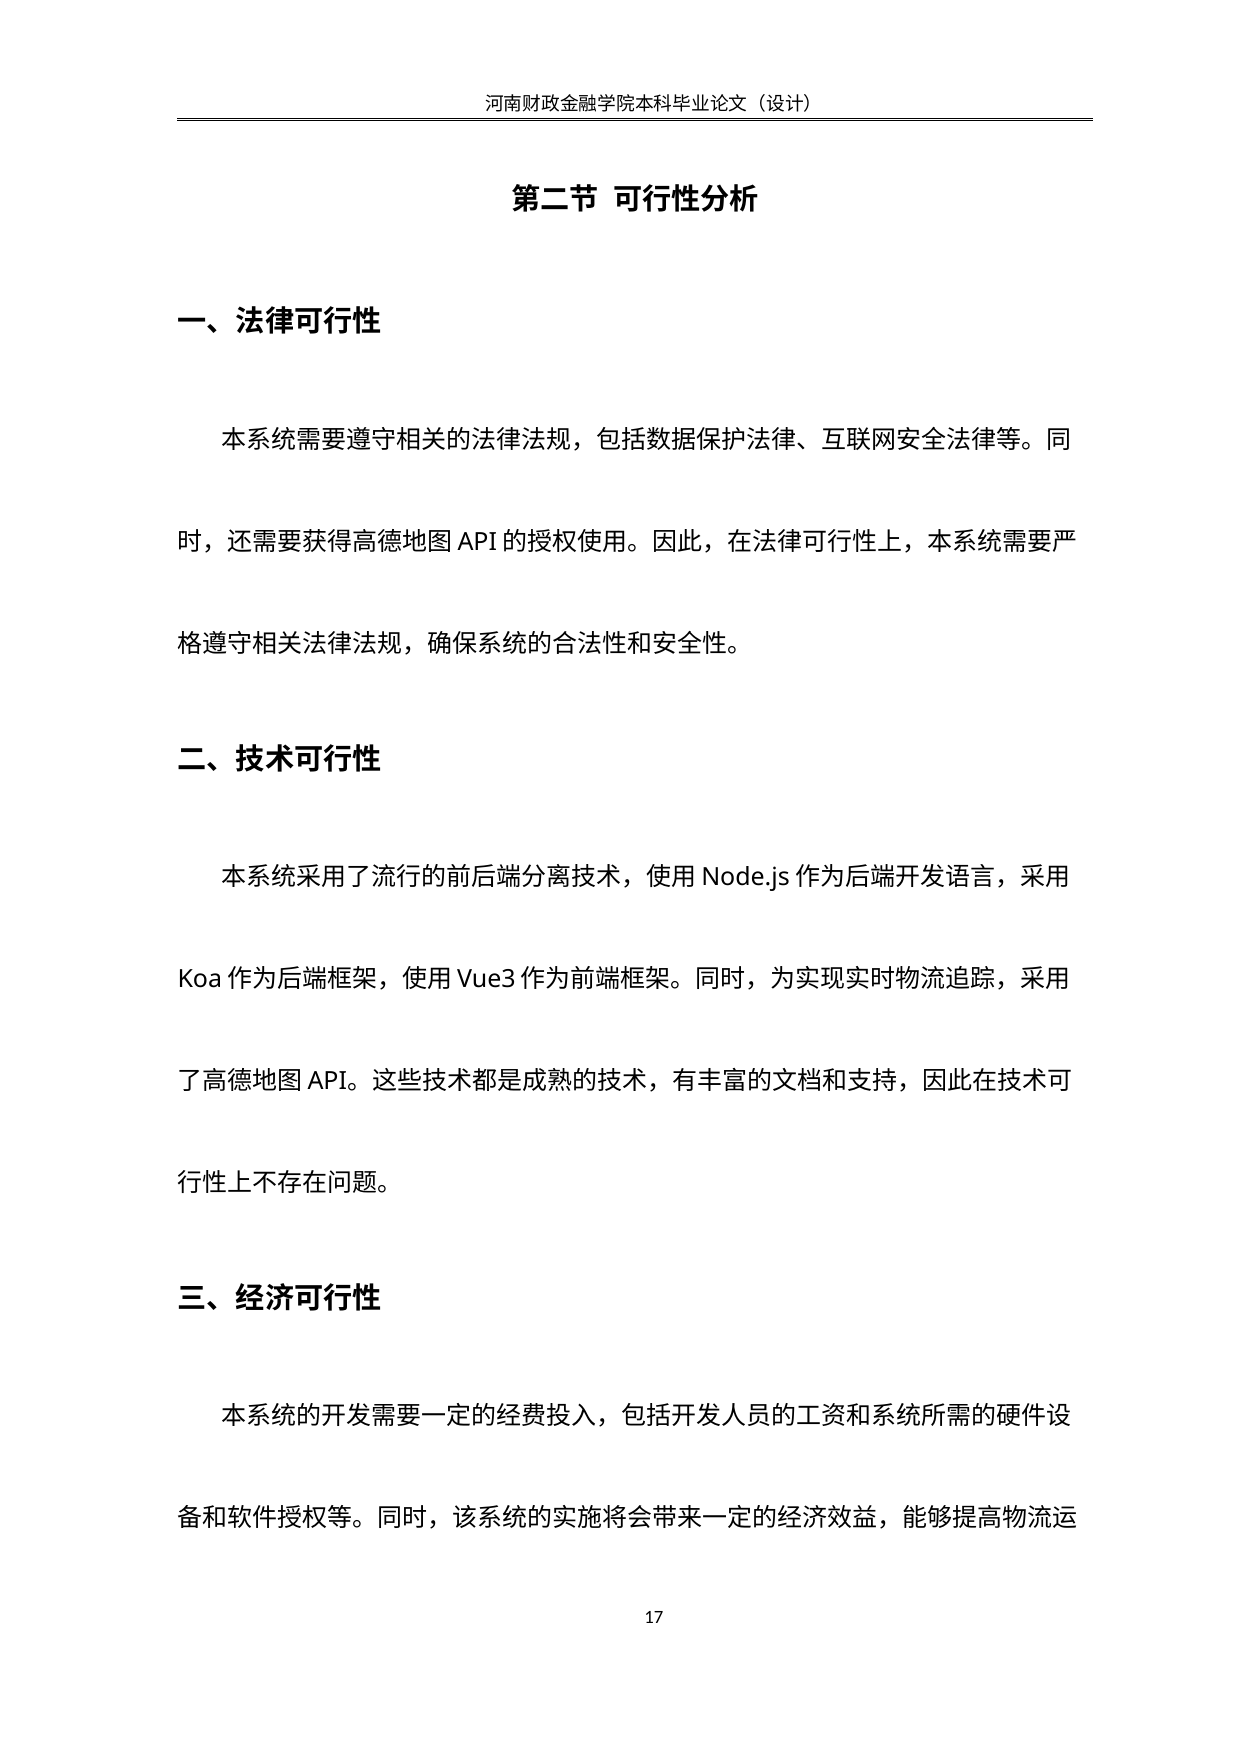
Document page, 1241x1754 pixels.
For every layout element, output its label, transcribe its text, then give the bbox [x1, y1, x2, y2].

list 法律可行性 [177, 285, 1093, 353]
list 经济可行性 [177, 1261, 1093, 1329]
list 本系统采用了流行的前后端分离技术，使用Node.js作为后端开发语言，采用Koa作为后端框架，使用Vue3作为前端框架。同时，为实现实时物流追踪，采用了高德地图API。这些技术都是成熟的技术，有丰富的文档和支持，因此在技术可行性上不存在问题。 [177, 841, 1093, 1214]
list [177, 1380, 1093, 1549]
list 可行性分析 [177, 163, 1093, 231]
list 技术可行性 [177, 722, 1093, 790]
list 本系统需要遵守相关的法律法规，包括数据保护法律、互联网安全法律等。同时，还需要获得高德地图API的授权使用。因此，在法律可行性上，本系统需要严格遵守相关法律法规，确保系统的合法性和安全性。 [177, 403, 1093, 675]
